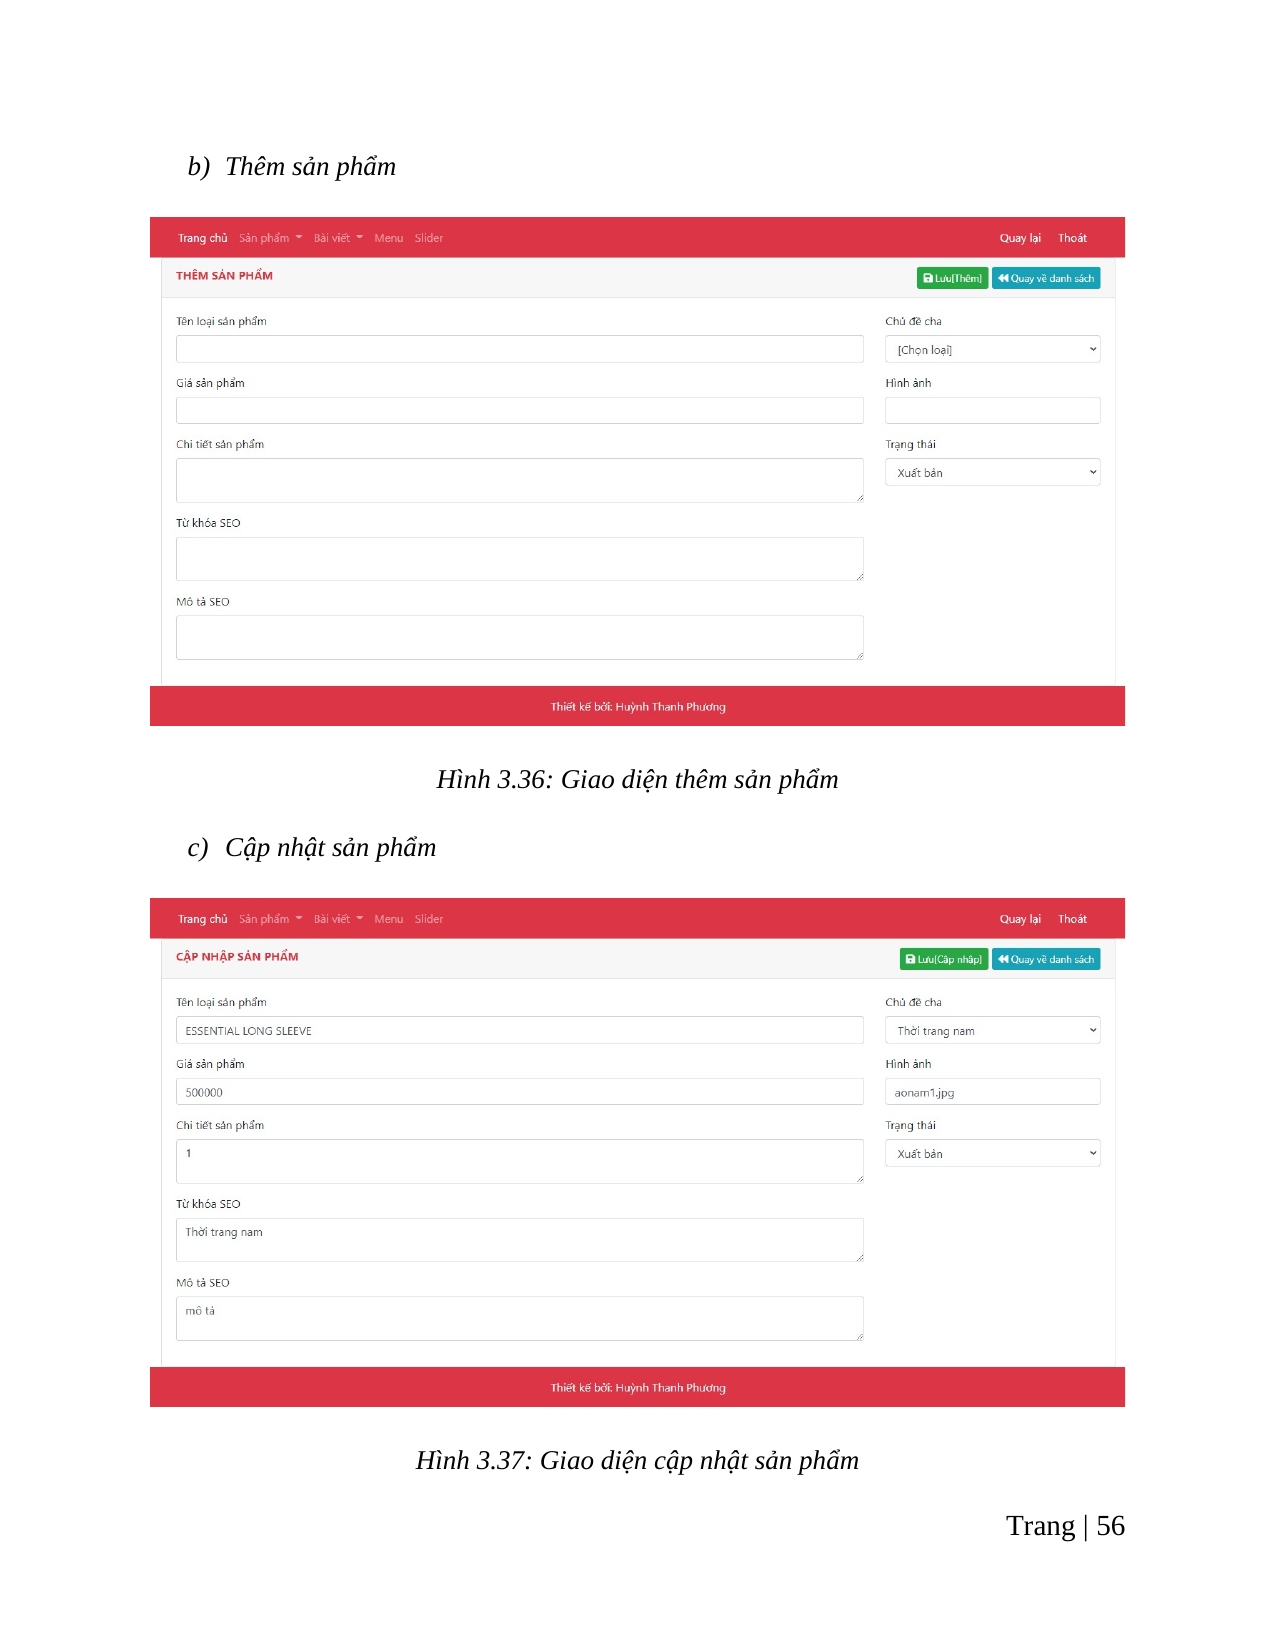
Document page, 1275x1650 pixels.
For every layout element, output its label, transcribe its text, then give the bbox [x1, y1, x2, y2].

list Cập nhật sản phẩm [187, 831, 1125, 862]
picture [150, 898, 1125, 1407]
picture [150, 217, 1125, 726]
list Thêm sản phẩm [187, 150, 1125, 181]
